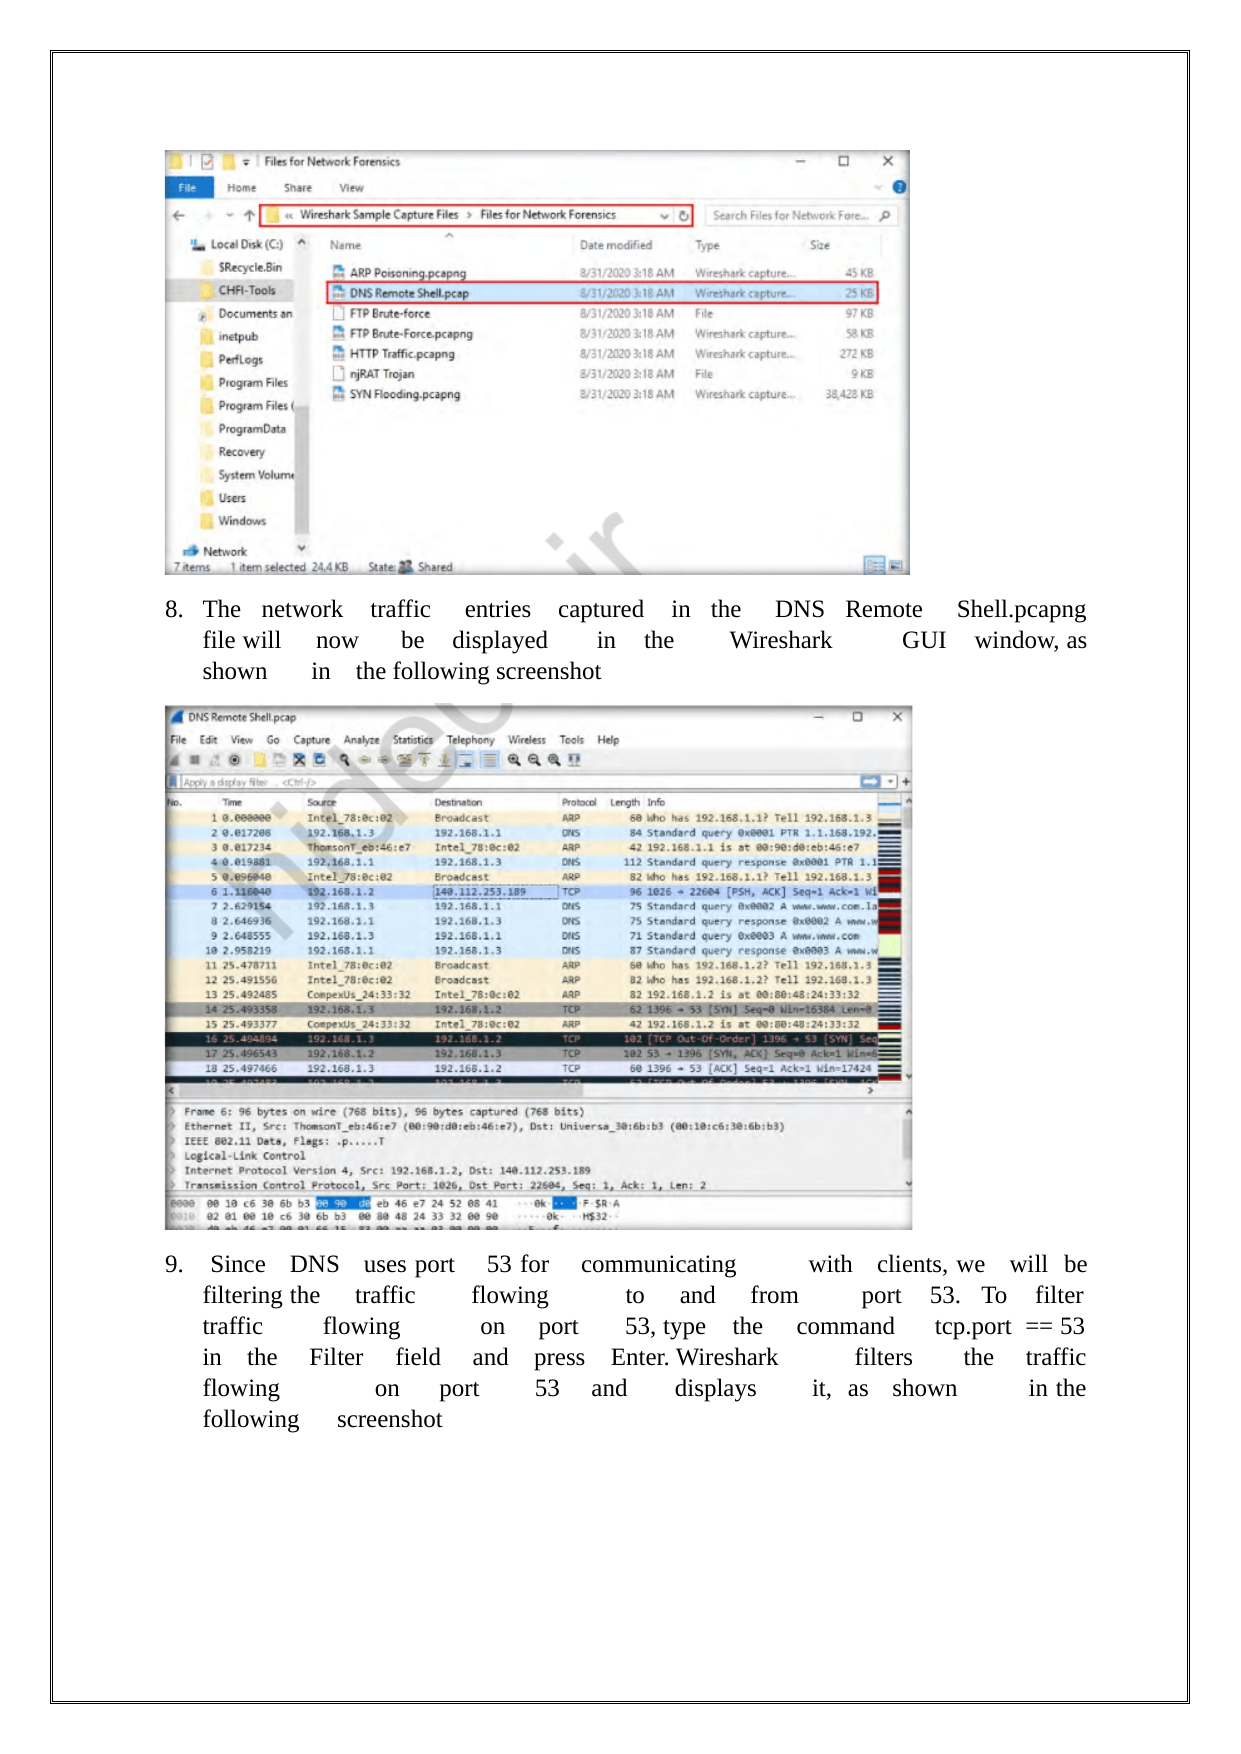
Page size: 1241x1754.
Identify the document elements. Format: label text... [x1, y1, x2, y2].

picture [164, 150, 910, 575]
picture [164, 703, 913, 1230]
list The network traffic entries captured in the DNS Remote Shell.pcapng file will now be displayed in the Wireshark GUI window, as shown in the following screenshot [165, 594, 1090, 685]
list Since DNS uses port 53 for communicating with clients, we will be filtering the traffic flowing to and from port 53. To filter traffic flowing on port 53, type the command tcp.port == 53 in the Filter field and press Enter. Wireshark filters the traffic flowing on port 53 and displays it, as shown in the following screenshot [165, 1249, 1090, 1433]
